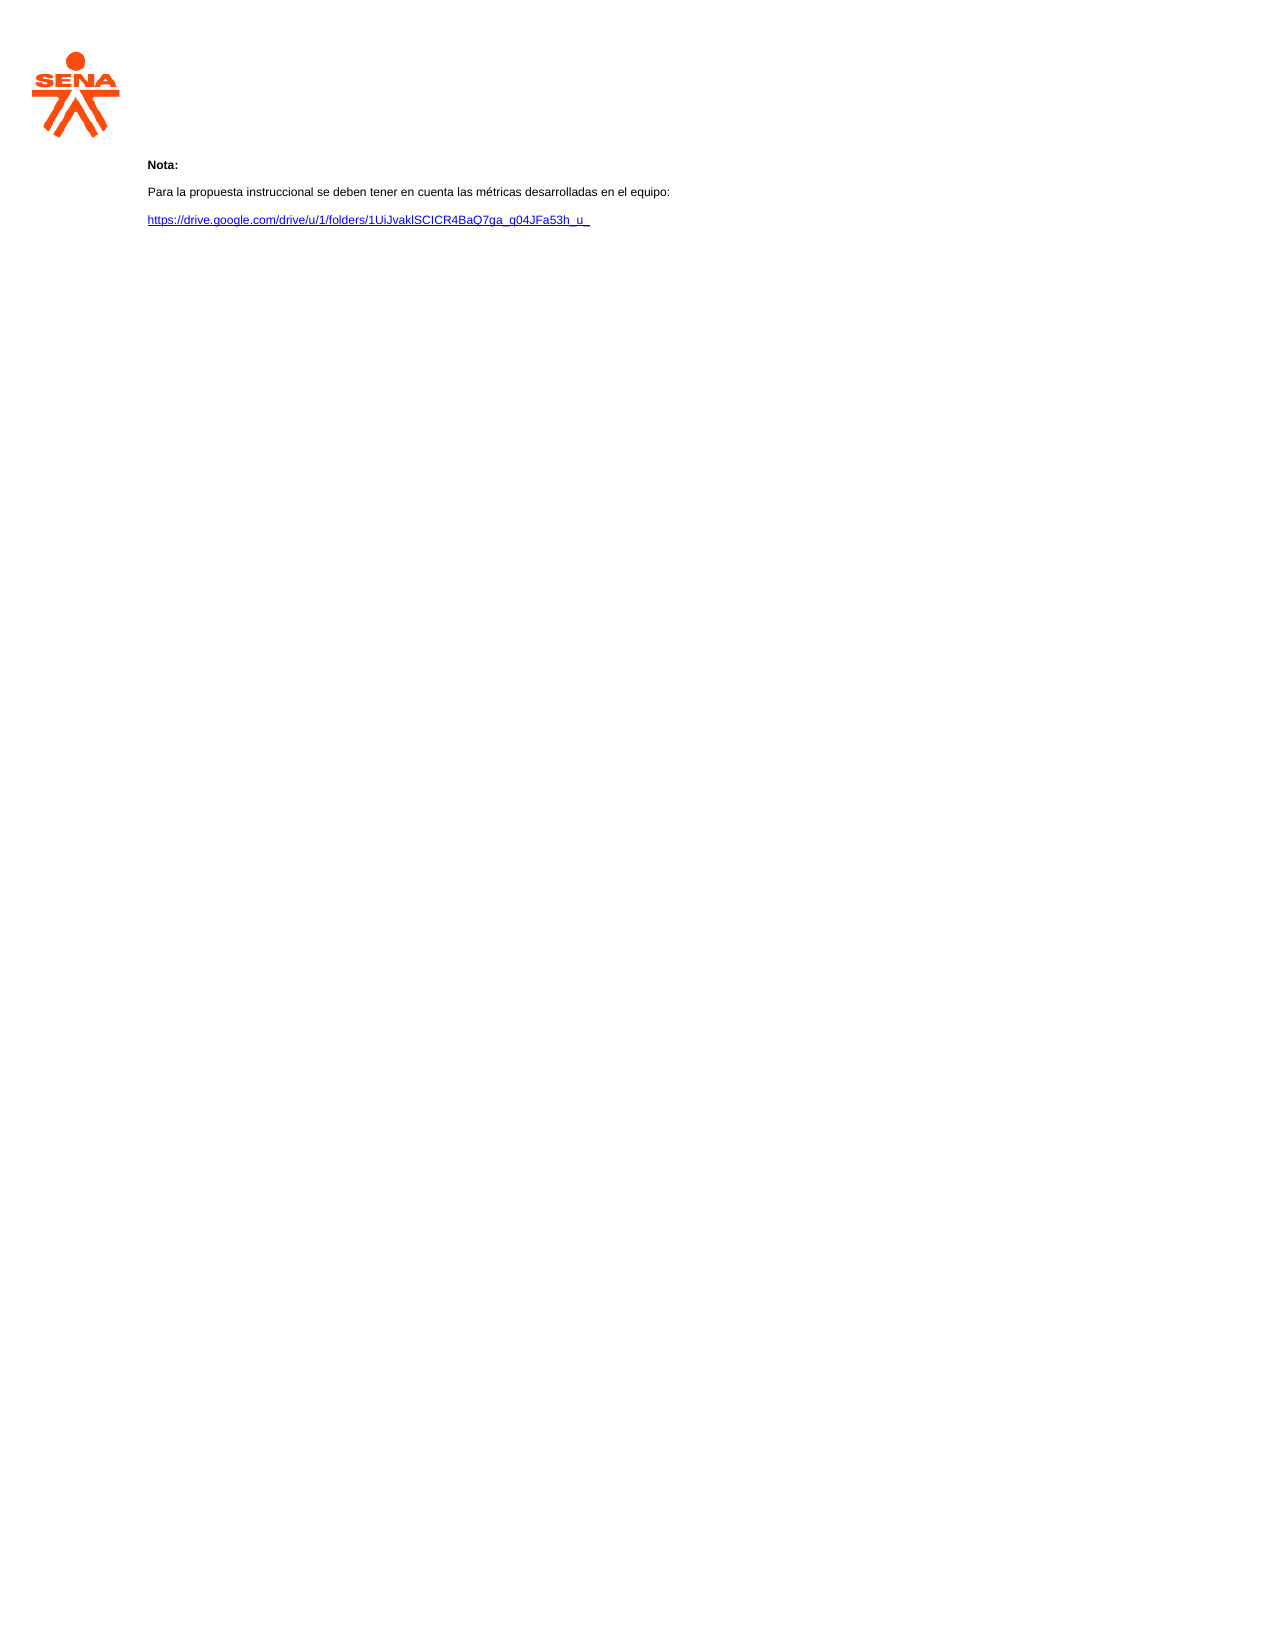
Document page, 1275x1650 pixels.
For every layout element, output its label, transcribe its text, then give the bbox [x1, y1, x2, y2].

text Nota: Para la propuesta instruccional se deben tener en cuenta las métricas desarrolladas en el equipo: [147, 148, 1127, 199]
text https://drive.google.com/drive/u/1/folders/1UiJvaklSCICR4BaQ7ga_q04JFa53h_u_ [147, 203, 1127, 227]
picture [22, 48, 126, 142]
